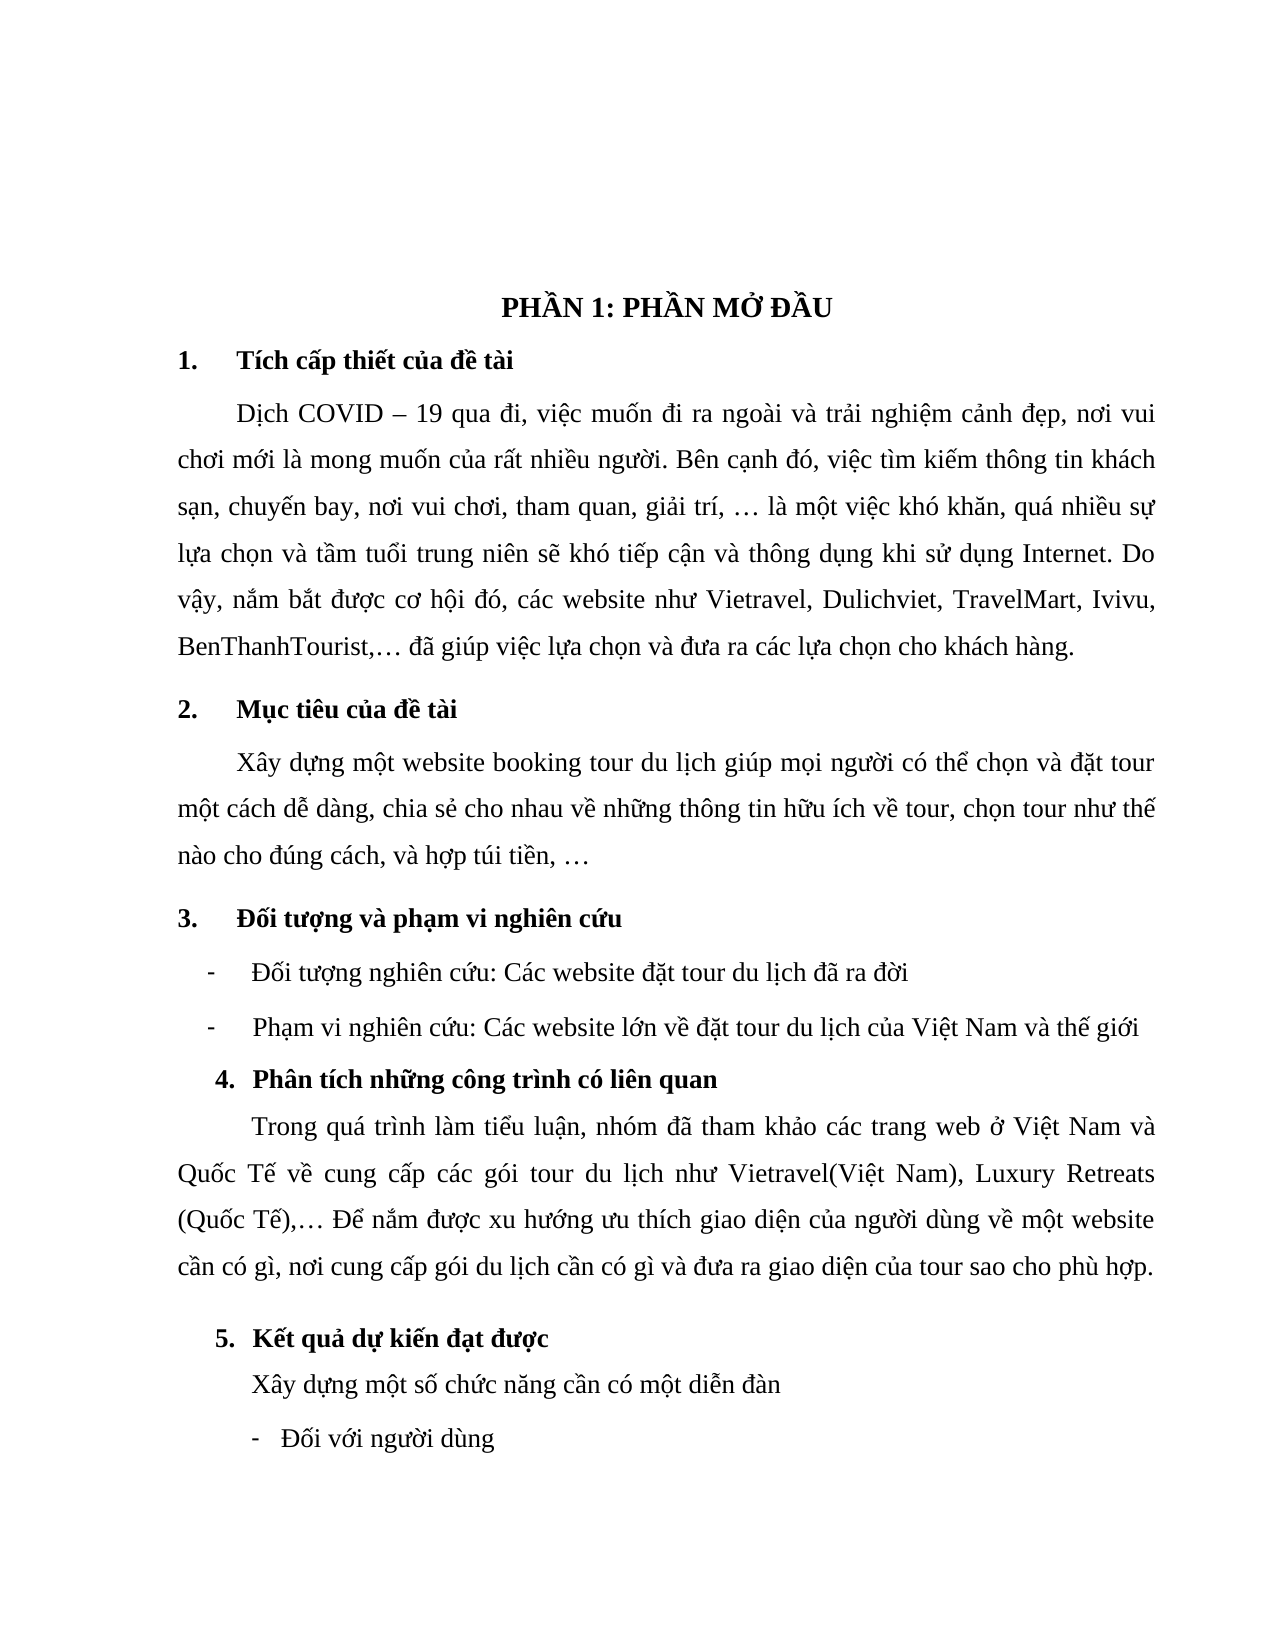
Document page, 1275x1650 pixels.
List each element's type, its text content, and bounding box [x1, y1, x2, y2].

text Dịch COVID – 19 qua đi, việc muốn đi ra ngoài và trải nghiệm cảnh đẹp, nơi vui chơi mới là mong muốn của rất nhiều người. Bên cạnh đó, việc tìm kiếm thông tin khách sạn, chuyến bay, nơi vui chơi, tham quan, giải trí, … là một việc khó khăn, quá nhiều sự lựa chọn và tầm tuổi trung niên sẽ khó tiếp cận và thông dụng khi sử dụng Internet. Do vậy, nắm bắt được cơ hội đó, các website như Vietravel, Dulichviet, TravelMart, Ivivu, BenThanhTourist,… đã giúp việc lựa chọn và đưa ra các lựa chọn cho khách hàng. [177, 397, 1157, 661]
subtitle Đối tượng và phạm vi nghiên cứu [177, 902, 1157, 933]
list Đối với người dùng [251, 1421, 1157, 1454]
list Phạm vi nghiên cứu: Các website lớn về đặt tour du lịch của Việt Nam và thế giới [177, 1010, 1157, 1043]
subtitle Tích cấp thiết của đề tài [177, 344, 1157, 375]
subtitle Mục tiêu của đề tài [177, 693, 1157, 724]
text Trong quá trình làm tiểu luận, nhóm đã tham khảo các trang web ở Việt Nam và Quốc Tế về cung cấp các gói tour du lịch như Vietravel(Việt Nam), Luxury Retreats (Quốc Tế),… Để nắm được xu hướng ưu thích giao diện của người dùng về một website cần có gì, nơi cung cấp gói du lịch cần có gì và đưa ra giao diện của tour sao cho phù hợp. [177, 1110, 1157, 1281]
text Xây dựng một website booking tour du lịch giúp mọi người có thể chọn và đặt tour một cách dễ dàng, chia sẻ cho nhau về những thông tin hữu ích về tour, chọn tour như thế nào cho đúng cách, và hợp túi tiền, … [177, 746, 1157, 870]
list Đối tượng nghiên cứu: Các website đặt tour du lịch đã ra đời [207, 955, 1157, 988]
subtitle Phân tích những công trình có liên quan [215, 1064, 1157, 1095]
subtitle PHẦN 1: PHẦN MỞ ĐẦU [177, 290, 1157, 323]
subtitle Kết quả dự kiến đạt được [215, 1322, 1157, 1353]
text Xây dựng một số chức năng cần có một diễn đàn [177, 1369, 1157, 1400]
